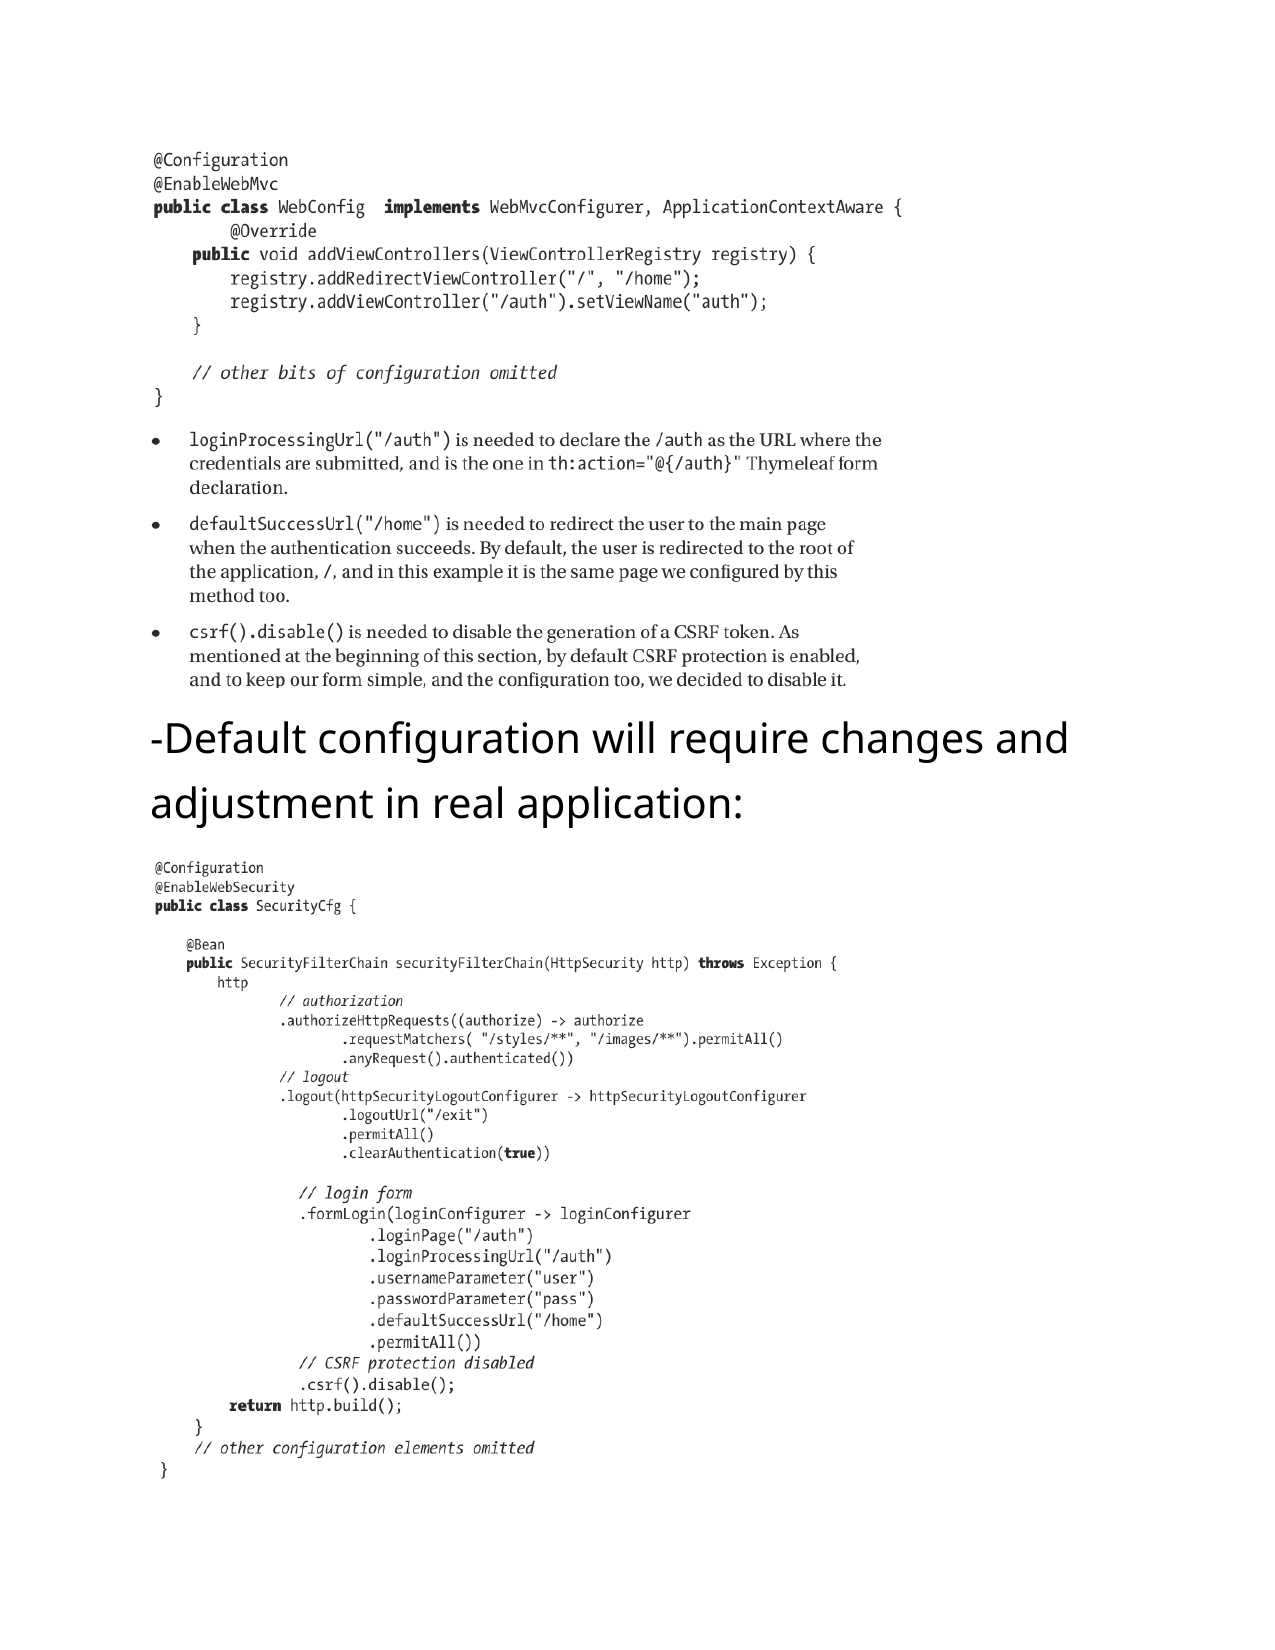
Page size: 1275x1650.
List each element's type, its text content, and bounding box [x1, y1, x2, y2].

picture [150, 150, 902, 408]
text -Default configuration will require changes and adjustment in real application: [150, 709, 1125, 831]
picture [156, 1183, 692, 1479]
picture [150, 429, 883, 688]
picture [150, 856, 838, 1162]
